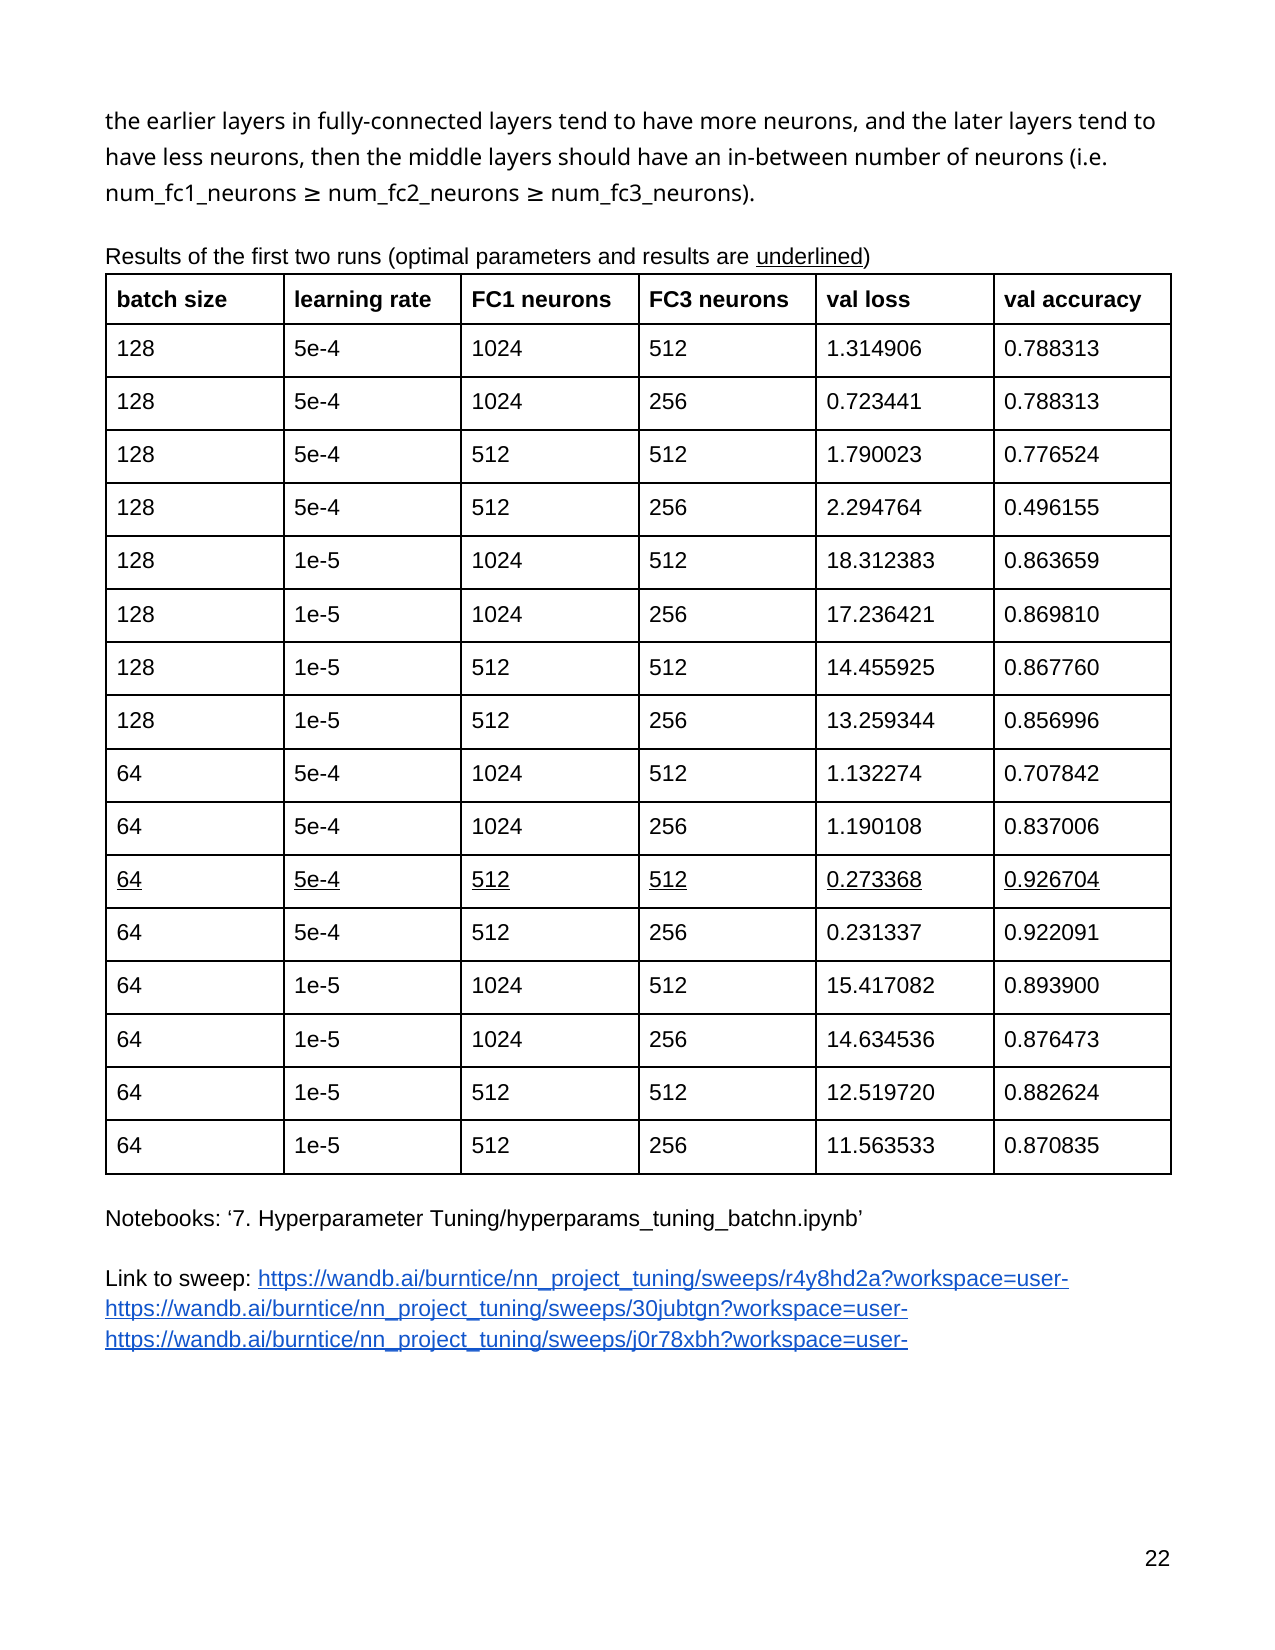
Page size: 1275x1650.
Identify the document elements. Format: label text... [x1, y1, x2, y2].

table_cell 5e-4 [285, 484, 460, 535]
table_cell 0.869810 [995, 590, 1170, 641]
table_cell 1.790023 [817, 431, 993, 482]
table_cell 0.723441 [817, 378, 993, 429]
table_header FC3 neurons [640, 275, 815, 322]
table_cell 5e-4 [285, 325, 460, 376]
table_cell 5e-4 [285, 431, 460, 482]
table_cell 128 [107, 537, 283, 588]
table_cell 5e-4 [285, 909, 460, 960]
table_cell 1024 [462, 803, 638, 854]
table_cell 17.236421 [817, 590, 993, 641]
table_cell 0.856996 [995, 696, 1170, 747]
table_cell 5e-4 [285, 378, 460, 429]
table_cell 14.634536 [817, 1015, 993, 1066]
table_cell 0.893900 [995, 962, 1170, 1013]
table_cell 1e-5 [285, 962, 460, 1013]
text Notebooks: ‘7. Hyperparameter Tuning/hyperparams_tuning_batchn.ipynb’ [105, 1205, 1170, 1231]
table_cell 0.496155 [995, 484, 1170, 535]
table_cell 0.776524 [995, 431, 1170, 482]
table_header val loss [817, 275, 993, 322]
table_header learning rate [285, 275, 460, 322]
table_cell 0.707842 [995, 750, 1170, 801]
table_cell 512 [640, 856, 815, 907]
table_cell 512 [462, 643, 638, 694]
table_cell 64 [107, 856, 283, 907]
table_cell 512 [462, 696, 638, 747]
table_cell 512 [462, 1121, 638, 1172]
table_cell 1e-5 [285, 537, 460, 588]
table_cell 1024 [462, 537, 638, 588]
table_cell 1024 [462, 325, 638, 376]
table_cell 512 [640, 537, 815, 588]
table_cell 0.273368 [817, 856, 993, 907]
text https://wandb.ai/burntice/nn_project_tuning/sweeps/30jubtgn?workspace=user- [105, 1295, 1170, 1322]
table_cell 512 [640, 750, 815, 801]
table_cell 1e-5 [285, 590, 460, 641]
table_cell 1.314906 [817, 325, 993, 376]
table_header val accuracy [995, 275, 1170, 322]
text https://wandb.ai/burntice/nn_project_tuning/sweeps/j0r78xbh?workspace=user- [105, 1326, 1170, 1352]
table_cell 11.563533 [817, 1121, 993, 1172]
table_cell 0.926704 [995, 856, 1170, 907]
table_cell 13.259344 [817, 696, 993, 747]
table_cell 128 [107, 325, 283, 376]
table_cell 256 [640, 696, 815, 747]
table_cell 2.294764 [817, 484, 993, 535]
table_cell 512 [640, 325, 815, 376]
table_cell 5e-4 [285, 750, 460, 801]
table_cell 128 [107, 378, 283, 429]
table_cell 512 [640, 643, 815, 694]
table_cell 1e-5 [285, 696, 460, 747]
table_cell 1024 [462, 1015, 638, 1066]
table_cell 512 [462, 856, 638, 907]
table_cell 512 [462, 431, 638, 482]
table_cell 1024 [462, 590, 638, 641]
table_cell 1024 [462, 378, 638, 429]
table_cell 256 [640, 590, 815, 641]
text Link to sweep: https://wandb.ai/burntice/nn_project_tuning/sweeps/r4y8hd2a?workspace=user- [105, 1265, 1170, 1292]
table_cell 256 [640, 909, 815, 960]
table_cell 128 [107, 431, 283, 482]
table_cell 1e-5 [285, 1015, 460, 1066]
table_cell 64 [107, 803, 283, 854]
table_cell 64 [107, 909, 283, 960]
table_cell 512 [462, 909, 638, 960]
table_cell 5e-4 [285, 803, 460, 854]
table_cell 1e-5 [285, 1121, 460, 1172]
table_cell 256 [640, 803, 815, 854]
table_cell 1e-5 [285, 1068, 460, 1119]
table_cell 128 [107, 696, 283, 747]
table_cell 512 [640, 431, 815, 482]
table_cell 64 [107, 750, 283, 801]
table_header batch size [107, 275, 283, 322]
table_cell 0.870835 [995, 1121, 1170, 1172]
table_cell 512 [462, 1068, 638, 1119]
table_cell 0.837006 [995, 803, 1170, 854]
table_cell 0.863659 [995, 537, 1170, 588]
table_cell 512 [640, 1068, 815, 1119]
table_cell 18.312383 [817, 537, 993, 588]
text Results of the first two runs (optimal parameters and results are underlined) [105, 243, 1170, 269]
table_cell 128 [107, 590, 283, 641]
table_cell 1e-5 [285, 643, 460, 694]
table_cell 256 [640, 1121, 815, 1172]
table_cell 128 [107, 484, 283, 535]
table_cell 12.519720 [817, 1068, 993, 1119]
table_cell 64 [107, 962, 283, 1013]
table_cell 256 [640, 484, 815, 535]
table_cell 1.190108 [817, 803, 993, 854]
table_cell 64 [107, 1121, 283, 1172]
table_cell 256 [640, 378, 815, 429]
table_cell 0.867760 [995, 643, 1170, 694]
table_cell 128 [107, 643, 283, 694]
table_cell 1.132274 [817, 750, 993, 801]
table_cell 15.417082 [817, 962, 993, 1013]
table_cell 512 [640, 962, 815, 1013]
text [105, 105, 1170, 208]
table_cell 256 [640, 1015, 815, 1066]
table_cell 64 [107, 1068, 283, 1119]
table_cell 0.788313 [995, 378, 1170, 429]
table_cell 0.882624 [995, 1068, 1170, 1119]
table_cell 0.231337 [817, 909, 993, 960]
table_cell 512 [462, 484, 638, 535]
table_cell 5e-4 [285, 856, 460, 907]
table_cell 0.876473 [995, 1015, 1170, 1066]
table_cell 0.788313 [995, 325, 1170, 376]
table_cell 1024 [462, 962, 638, 1013]
table_cell 14.455925 [817, 643, 993, 694]
table_cell 64 [107, 1015, 283, 1066]
table_header FC1 neurons [462, 275, 638, 322]
table_cell 0.922091 [995, 909, 1170, 960]
table_cell 1024 [462, 750, 638, 801]
